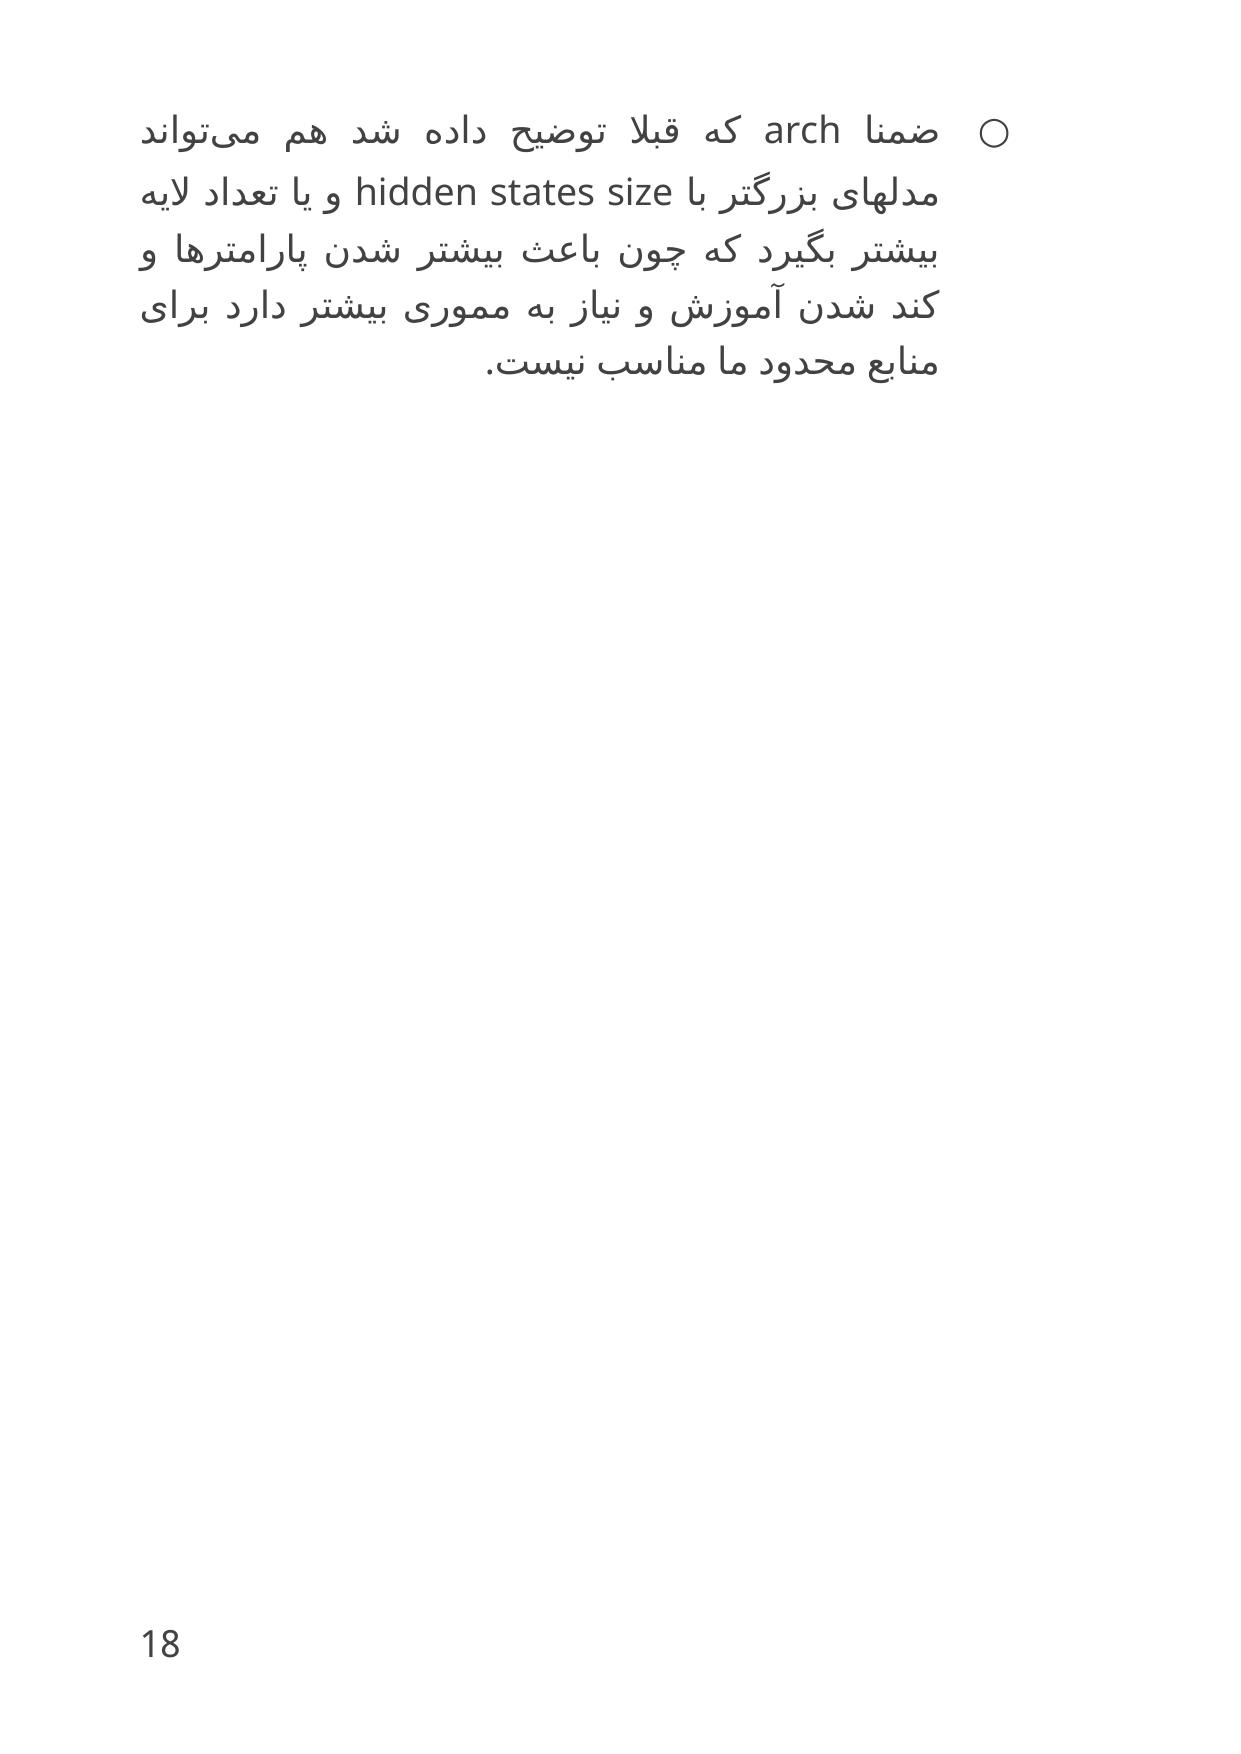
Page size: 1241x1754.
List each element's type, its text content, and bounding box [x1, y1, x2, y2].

list ضمنا arch که قبلا توضیح داده شد هم می‌تواند مدلهای بزرگتر با hidden states size و یا تعداد لایه بیشتر بگیرد که چون باعث بیشتر شدن پارامترها و کند شدن آموزش و نیاز به مموری بیشتر دارد برای منابع محدود ما مناسب نیست. [139, 103, 978, 389]
